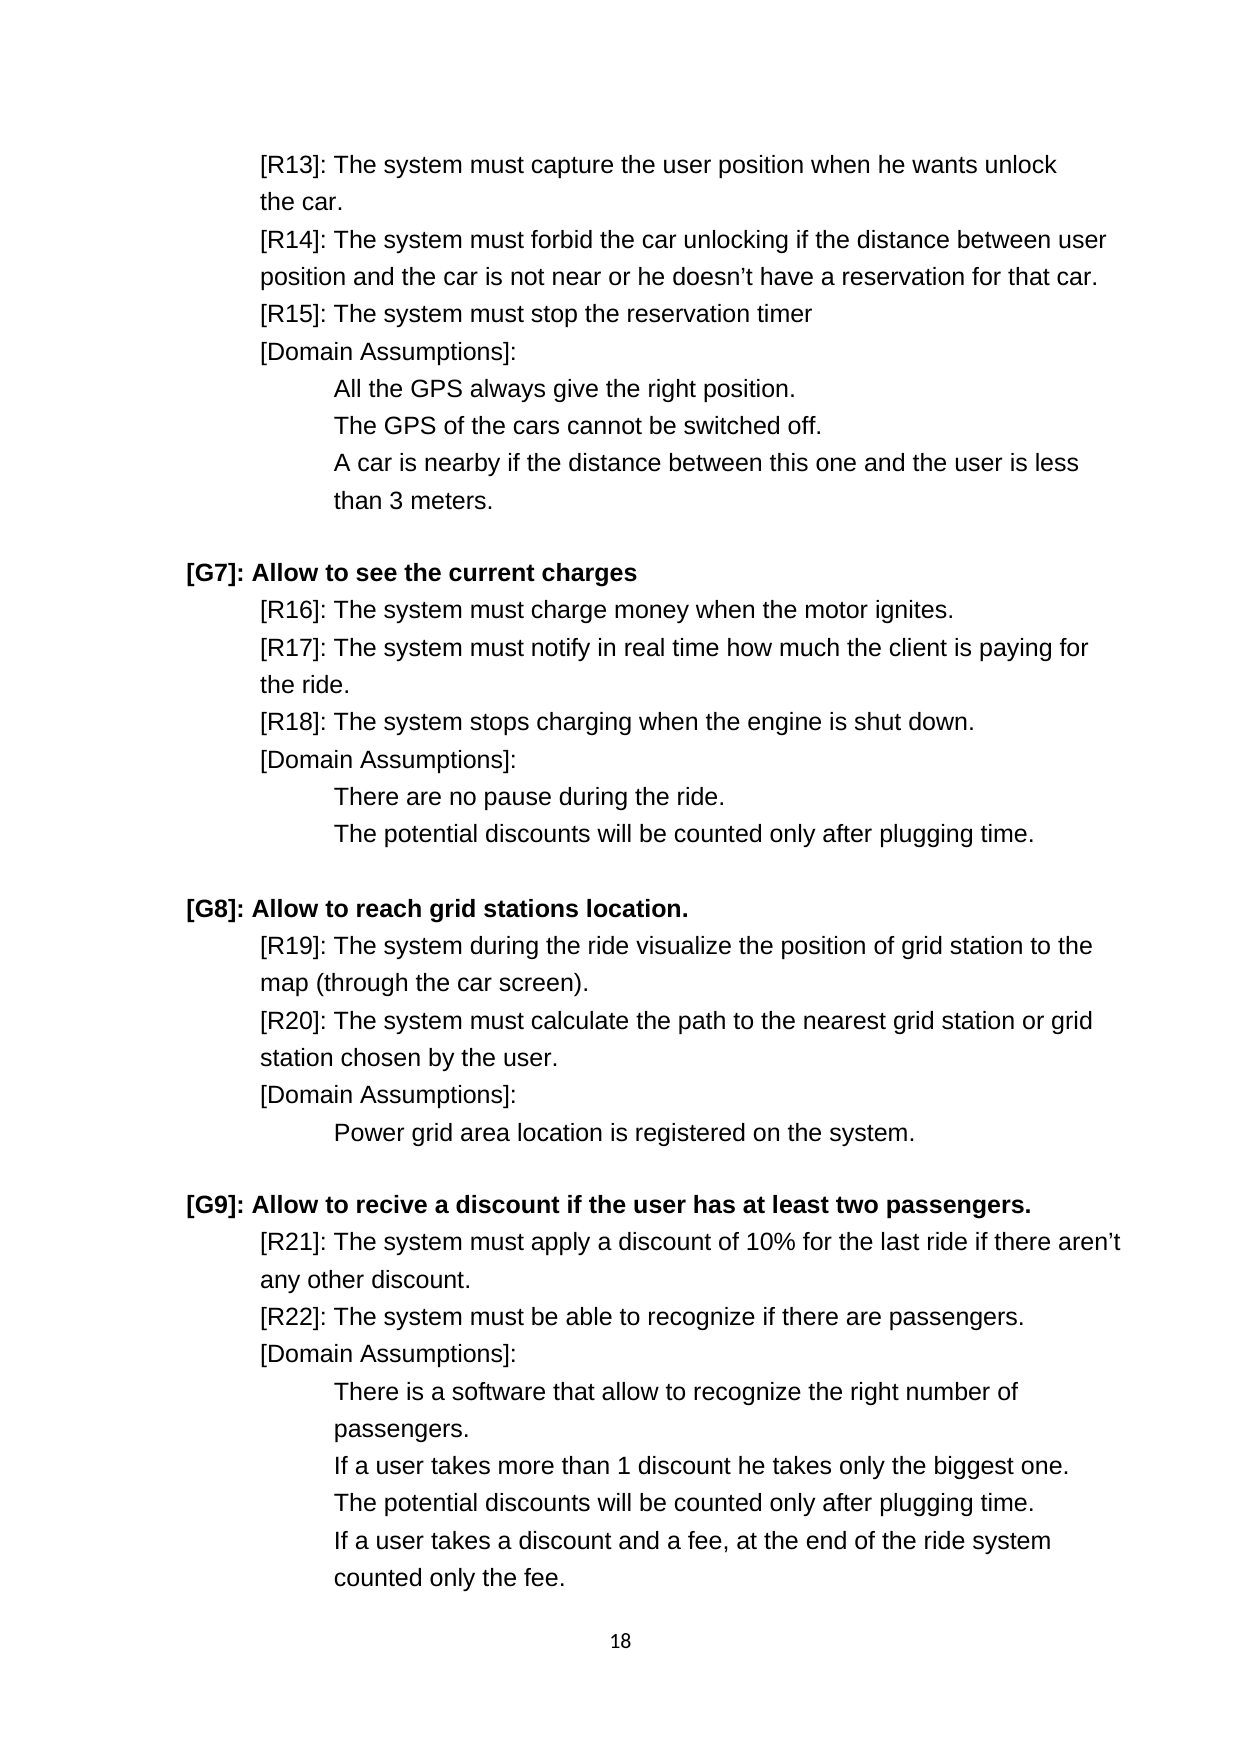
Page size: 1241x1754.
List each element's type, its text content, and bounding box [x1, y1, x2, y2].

list If a user takes a discount and a fee, at the end of the ride system counted only the fee. [334, 1526, 1128, 1592]
text [G8]: Allow to reach grid stations location. [112, 894, 1128, 922]
text [R16]: The system must charge money when the motor ignites. [112, 595, 1128, 624]
list There is a software that allow to recognize the right number of passengers. [334, 1376, 1128, 1442]
list The potential discounts will be counted only after plugging time. [261, 819, 1128, 848]
list A car is nearby if the distance between this one and the user is less than 3 meters. [334, 448, 1128, 514]
list The potential discounts will be counted only after plugging time. [261, 1488, 1128, 1517]
text There are no pause during the ride. [224, 782, 1128, 811]
text [R22]: The system must be able to recognize if there are passengers. [260, 1302, 1128, 1331]
text [Domain Assumptions]: [186, 1339, 1128, 1368]
text [R20]: The system must calculate the path to the nearest grid station or grid station chosen by the user. [260, 1006, 1128, 1072]
text [Domain Assumptions]: [186, 744, 1128, 773]
list The GPS of the cars cannot be switched off. [261, 411, 1128, 440]
text [R15]: The system must stop the reservation timer [186, 299, 1128, 328]
text [R19]: The system during the ride visualize the position of grid station to the map (through the car screen). [260, 931, 1128, 997]
text [R17]: The system must notify in real time how much the client is paying for the ride. [260, 633, 1128, 699]
text [R14]: The system must forbid the car unlocking if the distance between user position and the car is not near or he doesn’t have a reservation for that car. [260, 224, 1128, 291]
text [G9]: Allow to recive a discount if the user has at least two passengers. [112, 1190, 1128, 1219]
list All the GPS always give the right position. [261, 374, 1128, 402]
list If a user takes more than 1 discount he takes only the biggest one. [261, 1451, 1128, 1480]
text [R21]: The system must apply a discount of 10% for the last ride if there aren’t any other discount. [260, 1227, 1128, 1293]
text [G7]: Allow to see the current charges [112, 558, 1128, 587]
list Power grid area location is registered on the system. [261, 1117, 1128, 1146]
text [R18]: The system stops charging when the engine is shut down. [186, 707, 1128, 736]
text [R13]: The system must capture the user position when he wants unlock the car. [112, 150, 1128, 216]
text [Domain Assumptions]: [186, 1080, 1128, 1109]
text [Domain Assumptions]: [186, 336, 1128, 365]
